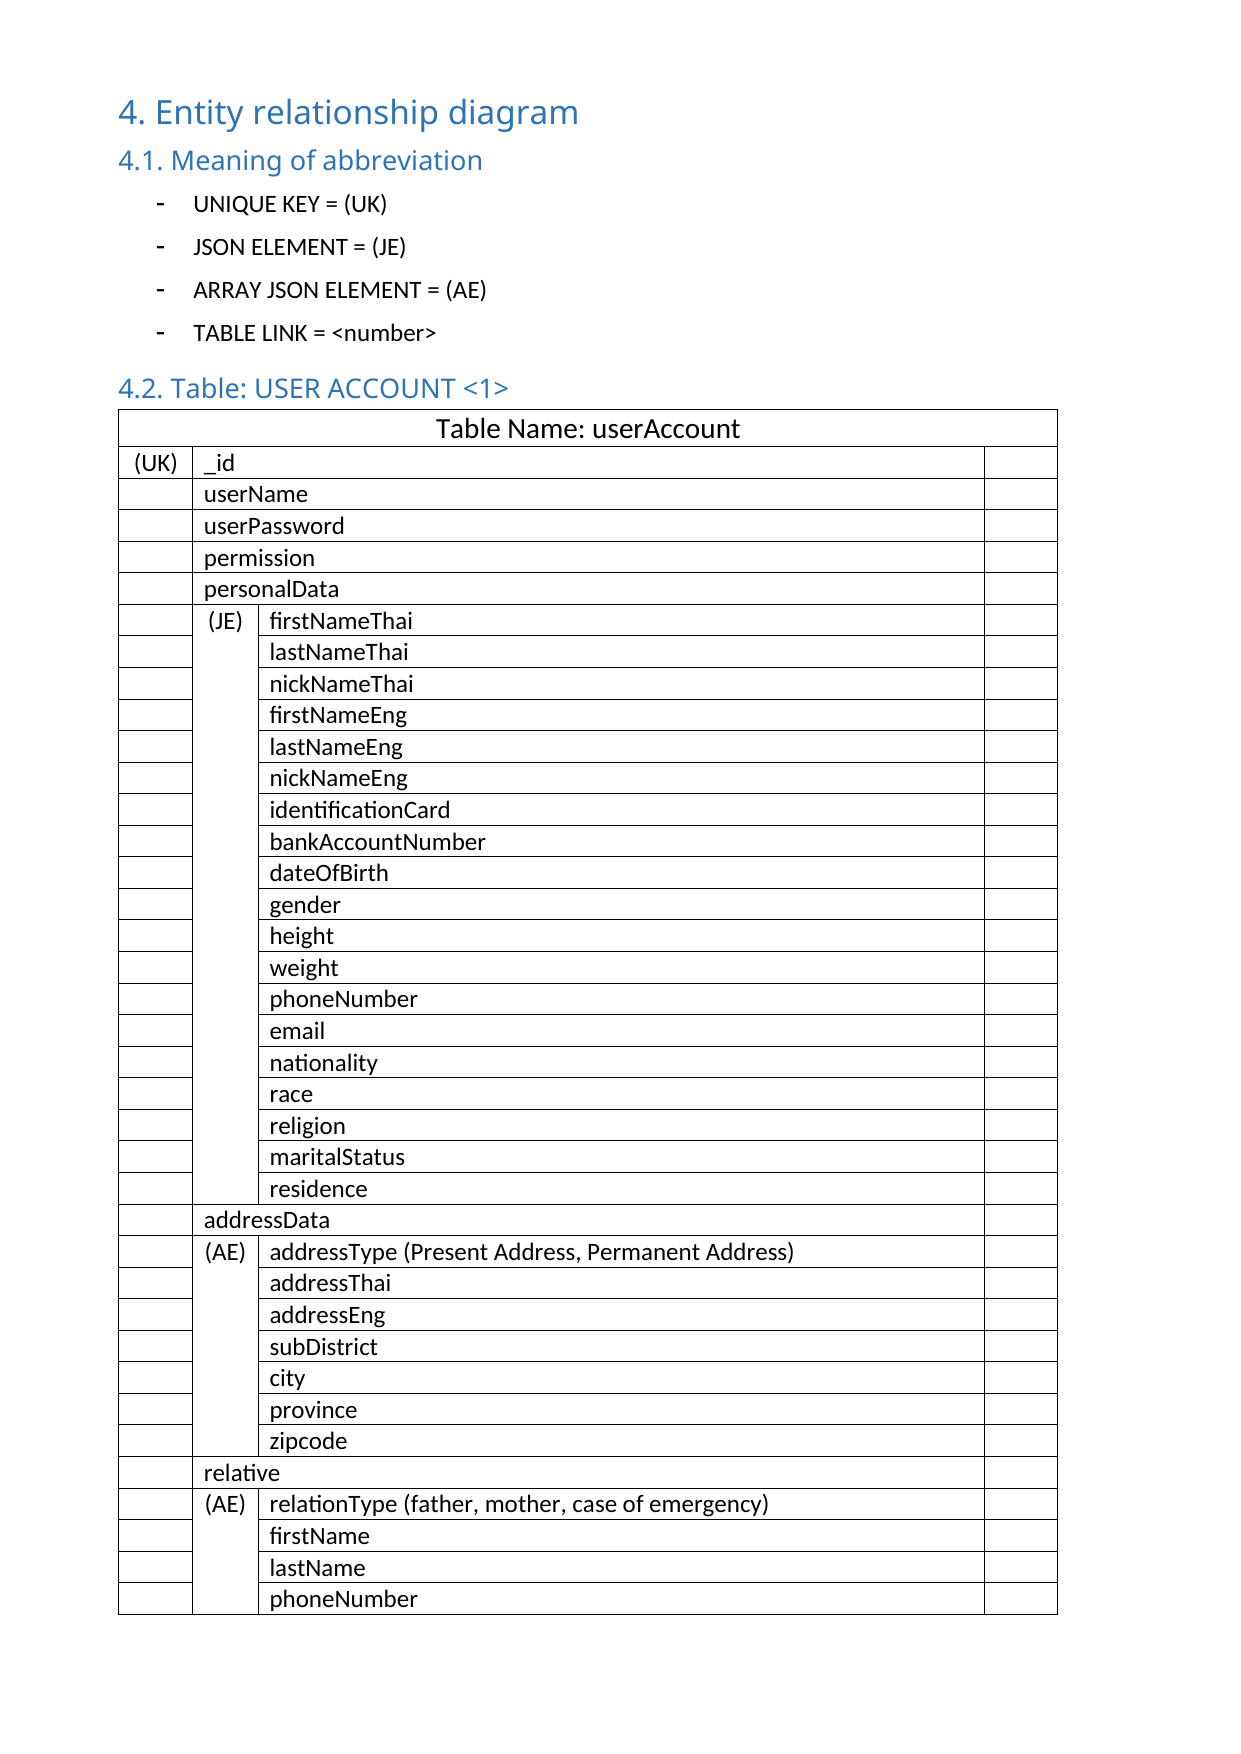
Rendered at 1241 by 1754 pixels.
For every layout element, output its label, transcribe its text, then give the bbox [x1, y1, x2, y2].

table_cell (JE) [193, 605, 258, 1203]
table_cell [119, 1141, 192, 1172]
list TABLE LINK = <number> [156, 310, 1107, 350]
table_cell [985, 1583, 1057, 1614]
table_cell permission [193, 542, 984, 572]
table_cell [985, 1457, 1057, 1487]
table_cell [119, 1583, 192, 1614]
table_cell [985, 479, 1057, 509]
table_cell [119, 636, 192, 667]
table_cell [985, 668, 1057, 698]
subtitle 4. Entity relationship diagram [118, 89, 1107, 134]
table_cell (AE) [193, 1489, 258, 1614]
list UNIQUE KEY = (UK) [156, 182, 1107, 221]
table_cell [119, 889, 192, 919]
table_cell userPassword [193, 510, 984, 541]
table_cell [119, 479, 192, 509]
table_cell personalData [193, 573, 984, 604]
table_cell [985, 1047, 1057, 1077]
table_cell [985, 1078, 1057, 1109]
table_cell [119, 1457, 192, 1487]
table_cell [985, 1331, 1057, 1361]
table_cell firstNameThai [259, 605, 984, 635]
table_cell [985, 952, 1057, 982]
table_cell relationType (father, mother, case of emergency) [259, 1489, 984, 1519]
table_cell [119, 952, 192, 982]
table_cell [119, 1299, 192, 1330]
table_cell email [259, 1015, 984, 1046]
table_cell city [259, 1362, 984, 1393]
table_cell [119, 1173, 192, 1203]
table_cell [985, 573, 1057, 604]
table_cell residence [259, 1173, 984, 1203]
table_cell addressThai [259, 1268, 984, 1298]
table_cell [119, 1362, 192, 1393]
table_cell province [259, 1394, 984, 1424]
table_cell [119, 1047, 192, 1077]
table_cell [119, 605, 192, 635]
table_cell [119, 1425, 192, 1456]
table_cell [119, 1205, 192, 1235]
table_cell bankAccountNumber [259, 826, 984, 856]
table_cell [985, 794, 1057, 825]
table_cell firstNameEng [259, 700, 984, 730]
table_cell [119, 920, 192, 951]
table_cell relative [193, 1457, 984, 1487]
table_header Table Name: userAccount [119, 410, 1057, 446]
table_cell [985, 1299, 1057, 1330]
table_cell [985, 1489, 1057, 1519]
table_cell [985, 605, 1057, 635]
table_cell weight [259, 952, 984, 982]
table_cell [985, 542, 1057, 572]
table_cell [985, 1425, 1057, 1456]
table_cell [119, 794, 192, 825]
table_cell [119, 984, 192, 1014]
table_cell [119, 826, 192, 856]
table_cell [985, 731, 1057, 762]
table_cell lastNameEng [259, 731, 984, 762]
table_cell maritalStatus [259, 1141, 984, 1172]
table_cell [119, 1078, 192, 1109]
table_cell dateOfBirth [259, 857, 984, 888]
subtitle 4.2. Table: USER ACCOUNT <1> [118, 369, 1107, 406]
table_cell [119, 700, 192, 730]
table_cell [119, 1552, 192, 1582]
table_cell [985, 826, 1057, 856]
table_cell [985, 1236, 1057, 1267]
table_cell [985, 1205, 1057, 1235]
table_cell [119, 1394, 192, 1424]
table_cell race [259, 1078, 984, 1109]
table_cell [119, 763, 192, 793]
table_cell addressData [193, 1205, 984, 1235]
table_cell [985, 636, 1057, 667]
table_cell [119, 510, 192, 541]
table_cell [119, 857, 192, 888]
table_cell religion [259, 1110, 984, 1140]
table_cell [119, 1110, 192, 1140]
table_cell [119, 668, 192, 698]
table_cell lastNameThai [259, 636, 984, 667]
table_cell [985, 1362, 1057, 1393]
table_cell subDistrict [259, 1331, 984, 1361]
table_cell [985, 1520, 1057, 1551]
table_cell [985, 889, 1057, 919]
table_cell [985, 857, 1057, 888]
table_cell phoneNumber [259, 984, 984, 1014]
table_cell phoneNumber [259, 1583, 984, 1614]
table_cell [985, 510, 1057, 541]
table_cell nickNameEng [259, 763, 984, 793]
table_cell (UK) [119, 447, 192, 477]
table_cell [119, 573, 192, 604]
table_cell nationality [259, 1047, 984, 1077]
subtitle 4.1. Meaning of abbreviation [118, 142, 1107, 179]
table_cell [119, 1331, 192, 1361]
list JSON ELEMENT = (JE) [156, 224, 1107, 264]
table_cell addressType (Present Address, Permanent Address) [259, 1236, 984, 1267]
table_cell userName [193, 479, 984, 509]
table_cell nickNameThai [259, 668, 984, 698]
table_cell [119, 1268, 192, 1298]
table_cell [985, 700, 1057, 730]
table_cell [119, 1489, 192, 1519]
table_cell zipcode [259, 1425, 984, 1456]
table_cell [985, 1394, 1057, 1424]
table_cell [985, 1173, 1057, 1203]
table_cell [119, 542, 192, 572]
table_cell identificationCard [259, 794, 984, 825]
table_cell [985, 1552, 1057, 1582]
table_cell [985, 763, 1057, 793]
table_cell [985, 1141, 1057, 1172]
table_cell [119, 1015, 192, 1046]
table_cell [985, 1015, 1057, 1046]
table_cell height [259, 920, 984, 951]
table_cell lastName [259, 1552, 984, 1582]
table_cell [119, 1520, 192, 1551]
table_cell [985, 920, 1057, 951]
table_cell [119, 1236, 192, 1267]
table_cell gender [259, 889, 984, 919]
table_cell (AE) [193, 1236, 258, 1456]
table_cell _id [193, 447, 984, 477]
table_cell addressEng [259, 1299, 984, 1330]
table_cell [985, 1110, 1057, 1140]
table_cell firstName [259, 1520, 984, 1551]
list ARRAY JSON ELEMENT = (AE) [156, 267, 1107, 307]
table_cell [985, 984, 1057, 1014]
table_cell [985, 447, 1057, 477]
table_cell [119, 731, 192, 762]
table_cell [985, 1268, 1057, 1298]
